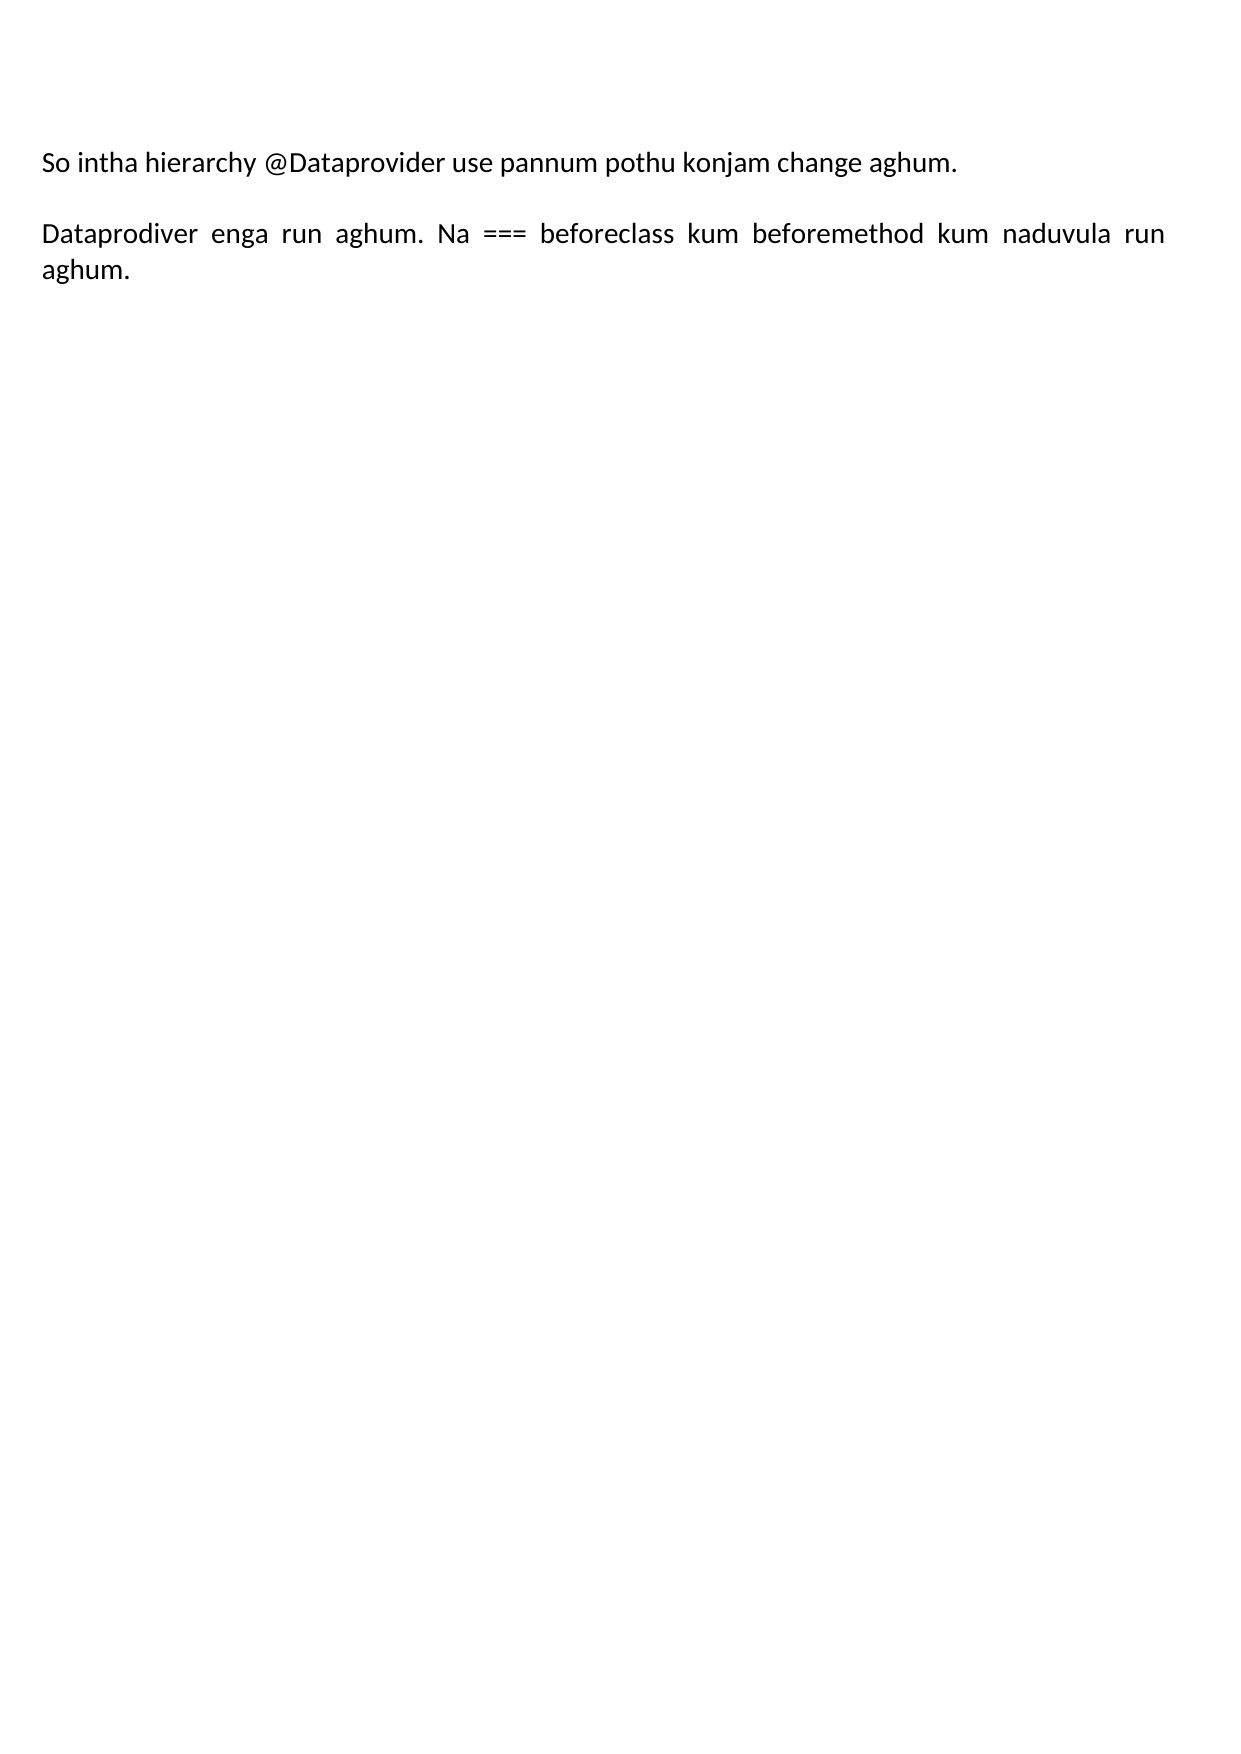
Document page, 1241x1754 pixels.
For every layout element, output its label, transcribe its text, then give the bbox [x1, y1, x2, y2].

list So intha hierarchy @Dataprovider use pannum pothu konjam change aghum. [42, 144, 1167, 179]
list Dataprodiver enga run aghum. Na === beforeclass kum beforemethod kum naduvula run aghum. [42, 215, 1167, 286]
